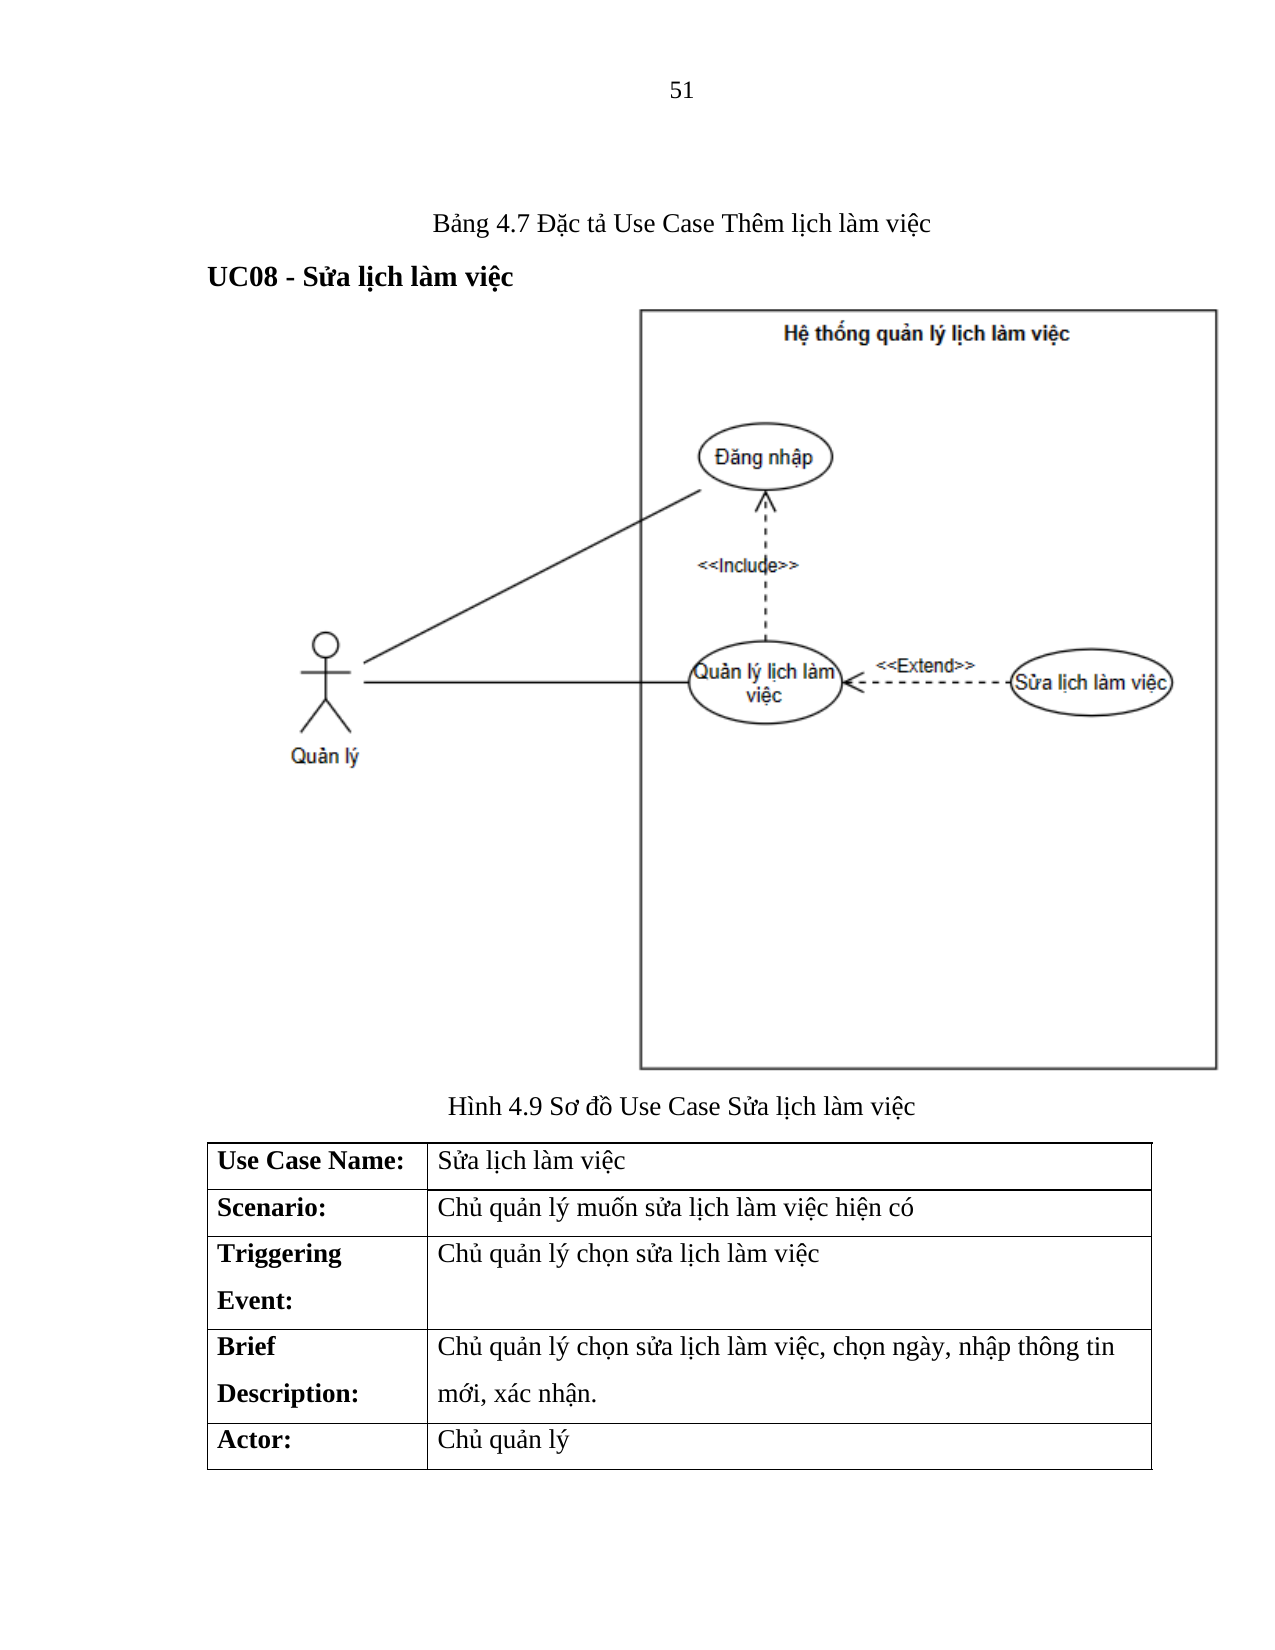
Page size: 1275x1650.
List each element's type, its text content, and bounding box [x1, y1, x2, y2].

table_cell Triggering Event: [208, 1237, 427, 1329]
text UC08 - Sửa lịch làm việc [207, 259, 1157, 292]
text Hình 4.9 Sơ đồ Use Case Sửa lịch làm việc [207, 1090, 1157, 1121]
table_cell Chủ quản lý chọn sửa lịch làm việc, chọn ngày, nhập thông tin mới, xác nhận. [428, 1330, 1151, 1422]
table_cell Brief Description: [208, 1330, 427, 1422]
table_cell Chủ quản lý muốn sửa lịch làm việc hiện có [428, 1191, 1151, 1236]
table_cell Chủ quản lý chọn sửa lịch làm việc [428, 1237, 1151, 1329]
picture [281, 309, 1228, 1075]
table_cell Chủ quản lý [428, 1424, 1151, 1469]
text Bảng 4.7 Đặc tả Use Case Thêm lịch làm việc [207, 207, 1157, 238]
table_cell Actor: [208, 1424, 427, 1469]
table_cell Scenario: [208, 1190, 427, 1236]
table_header Sửa lịch làm việc [428, 1144, 1151, 1189]
table_header Use Case Name: [208, 1144, 427, 1189]
